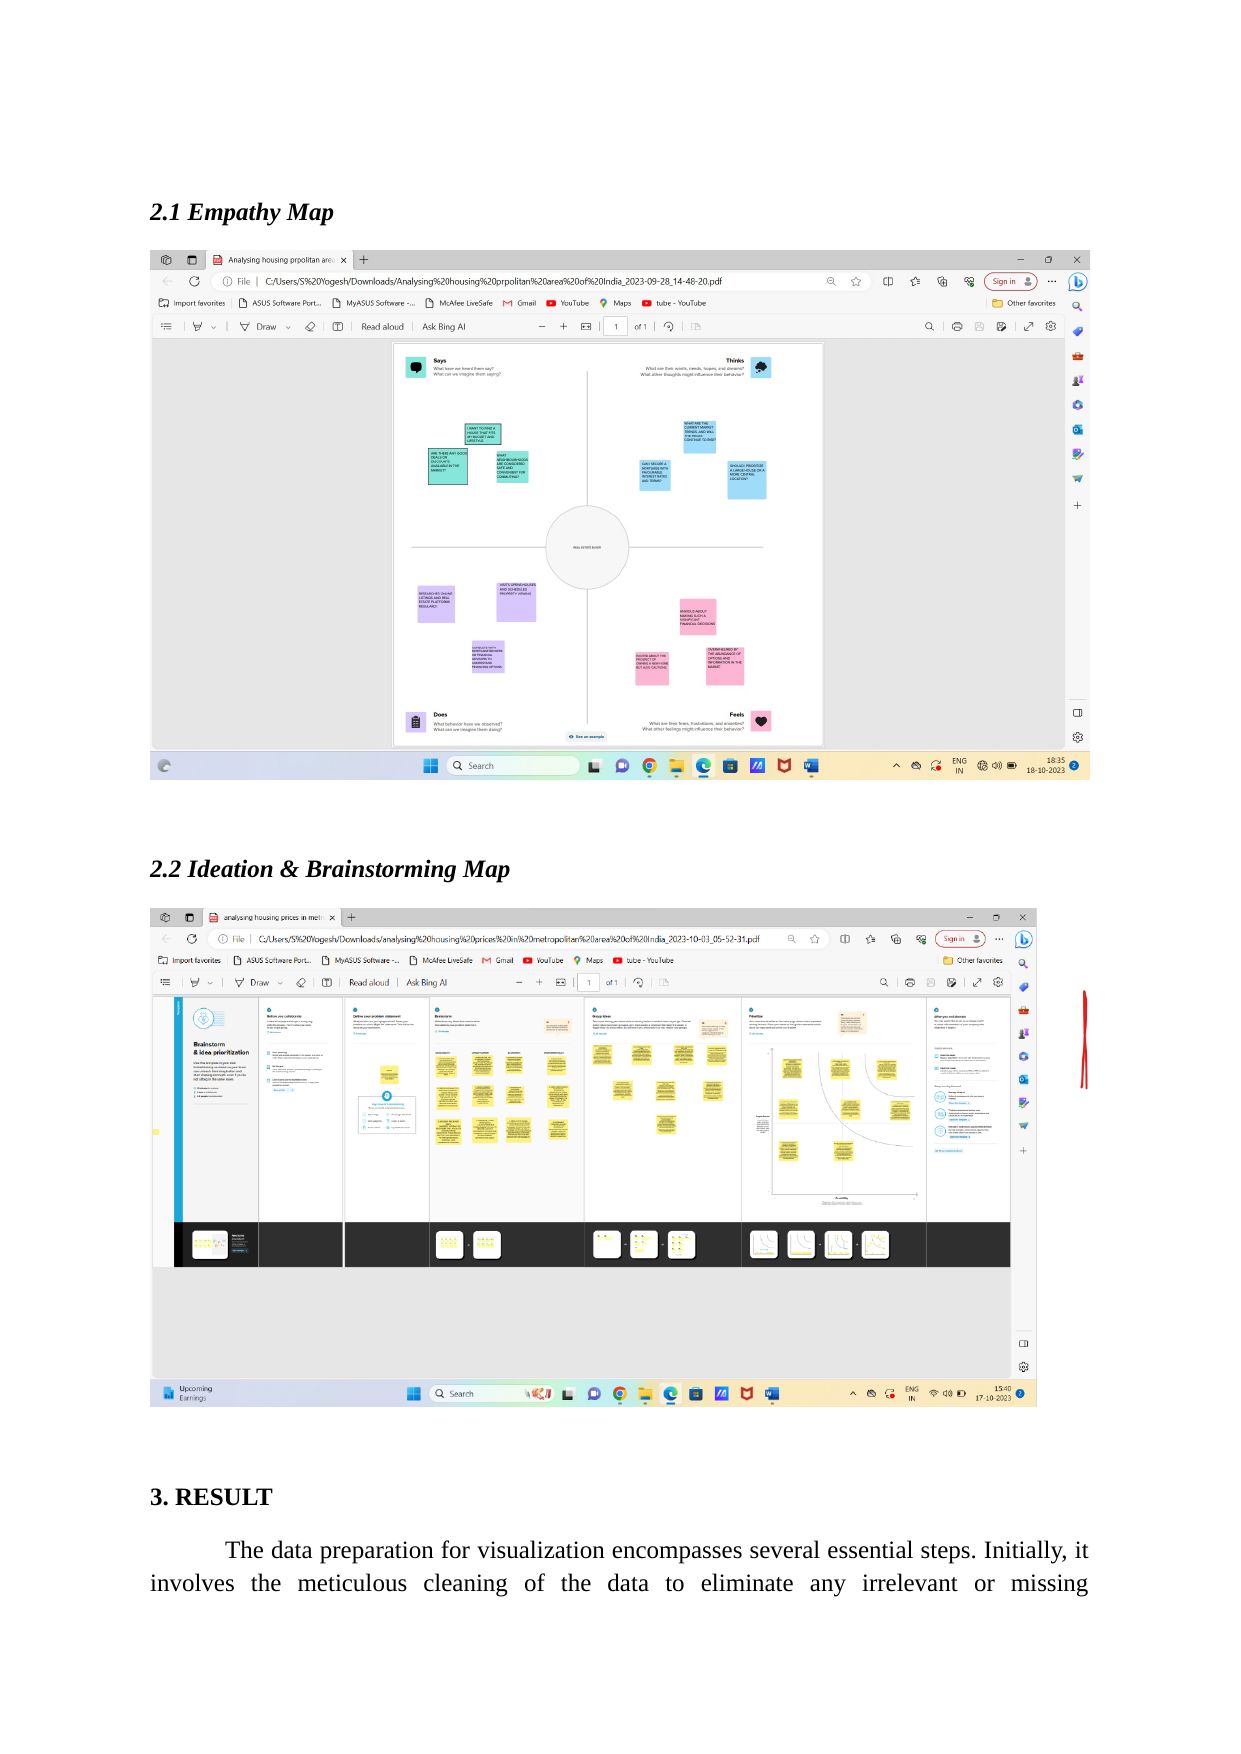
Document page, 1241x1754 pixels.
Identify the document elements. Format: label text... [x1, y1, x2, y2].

picture [150, 908, 1088, 1407]
text 2.1 Empathy Map [150, 197, 1090, 226]
text 3. RESULT [150, 1482, 1090, 1510]
text 2.2 Ideation & Brainstorming Map [150, 854, 1090, 883]
picture [150, 250, 1091, 780]
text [150, 1535, 1090, 1597]
